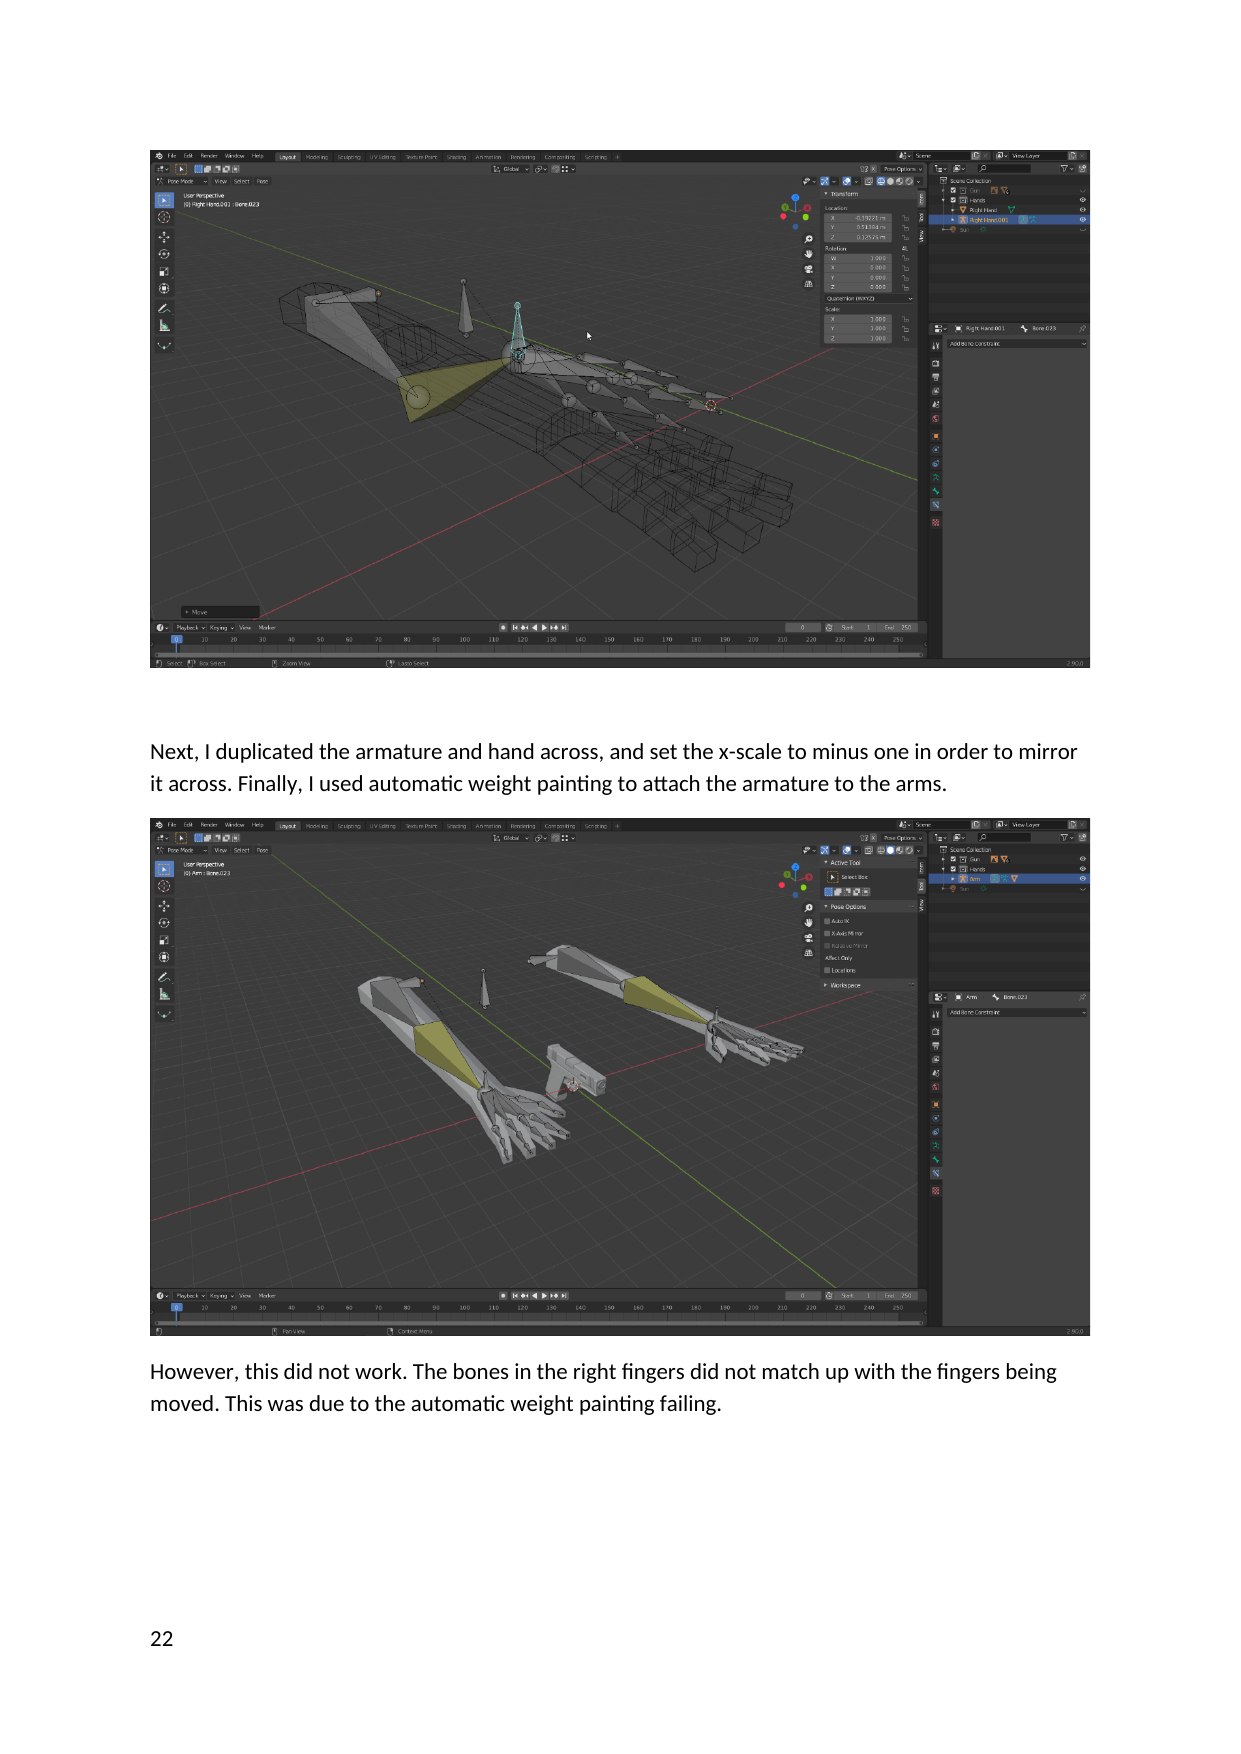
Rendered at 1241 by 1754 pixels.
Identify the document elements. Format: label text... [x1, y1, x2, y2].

text However, this did not work. The bones in the right fingers did not match up with the fingers being moved. This was due to the automatic weight painting failing. [150, 1357, 1090, 1417]
text Next, I duplicated the armature and hand across, and set the x-scale to minus one in order to mirror it across. Finally, I used automatic weight painting to attach the armature to the arms. [150, 737, 1090, 797]
picture [150, 818, 1091, 1336]
picture [150, 150, 1091, 668]
